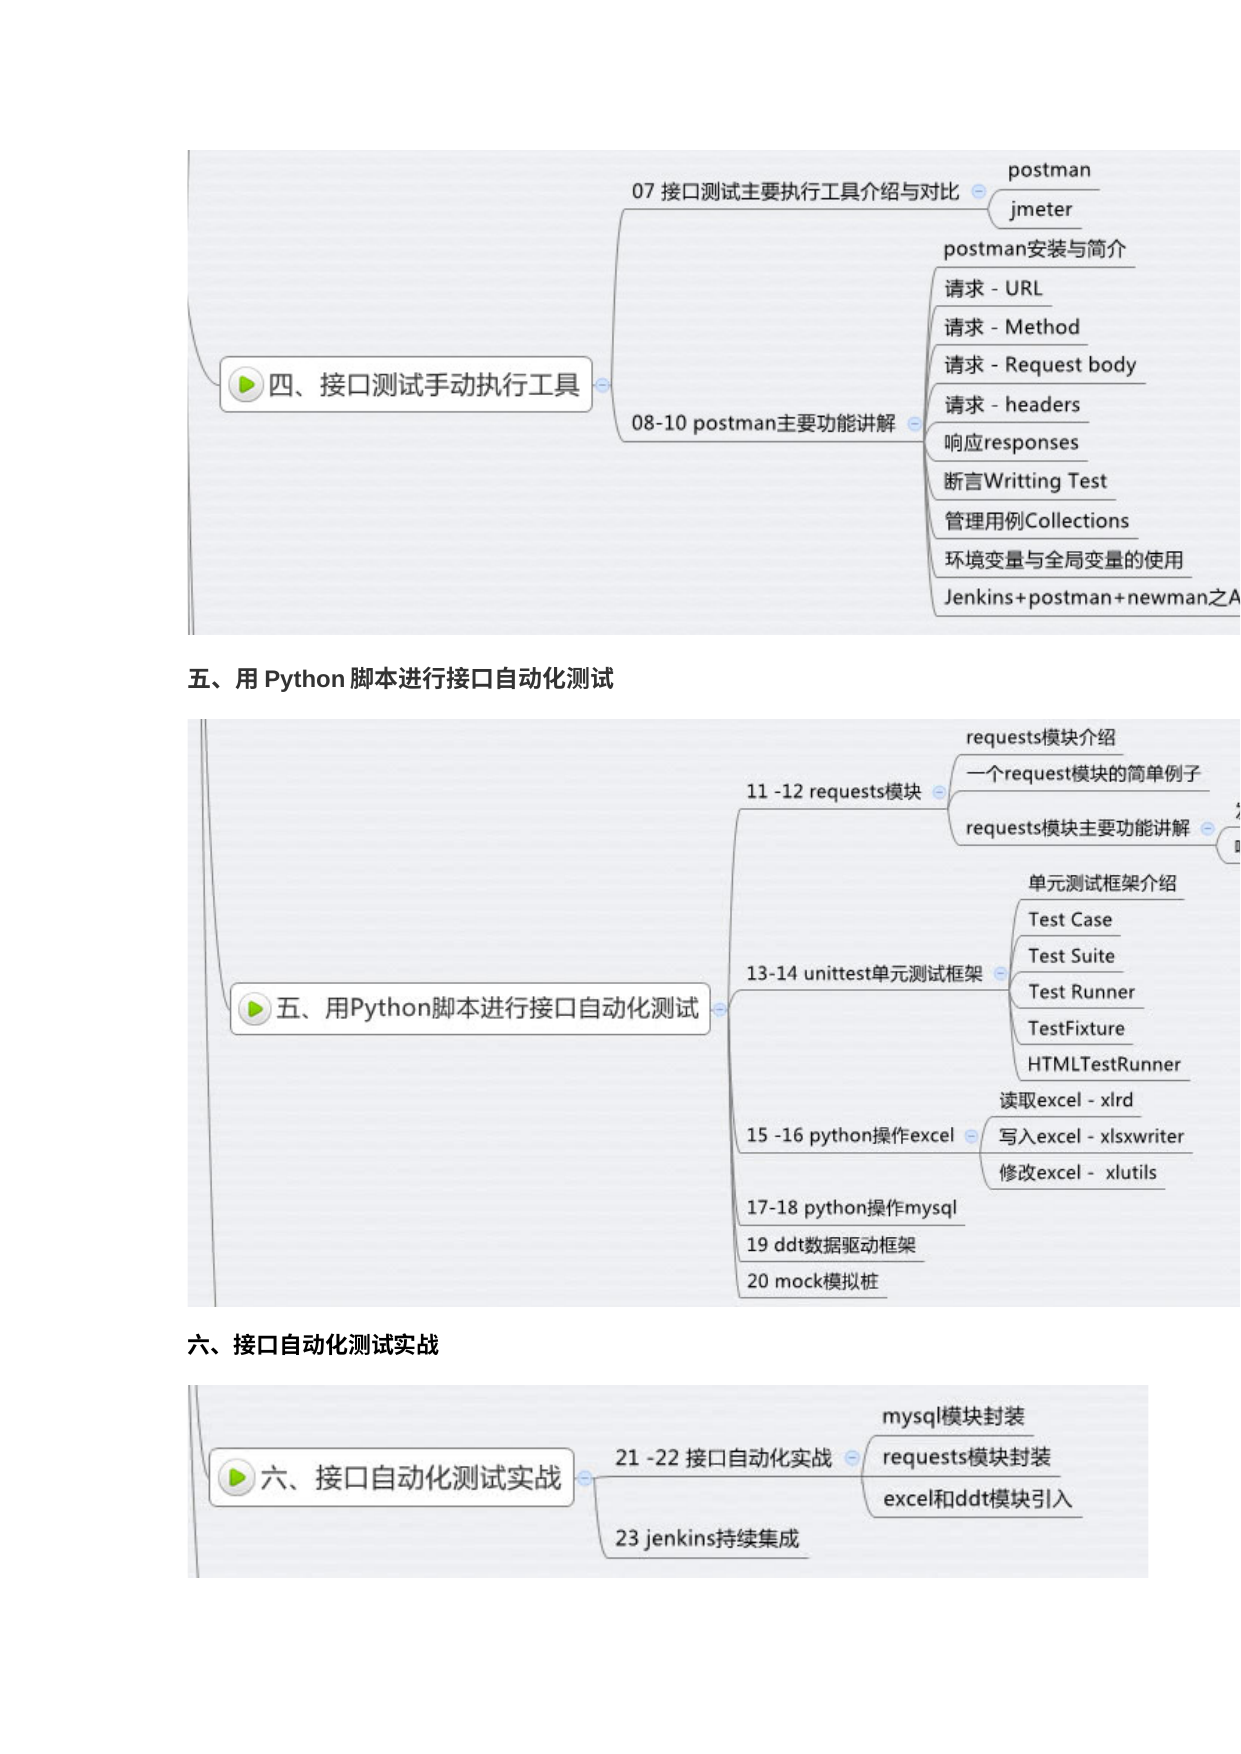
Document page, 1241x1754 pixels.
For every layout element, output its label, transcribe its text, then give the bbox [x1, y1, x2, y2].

text 五、用Python脚本进行接口自动化测试 [187, 659, 1053, 694]
picture [187, 150, 1241, 635]
picture [187, 719, 1241, 1307]
picture [187, 1385, 1149, 1578]
text 六、接口自动化测试实战 [187, 1327, 1053, 1361]
